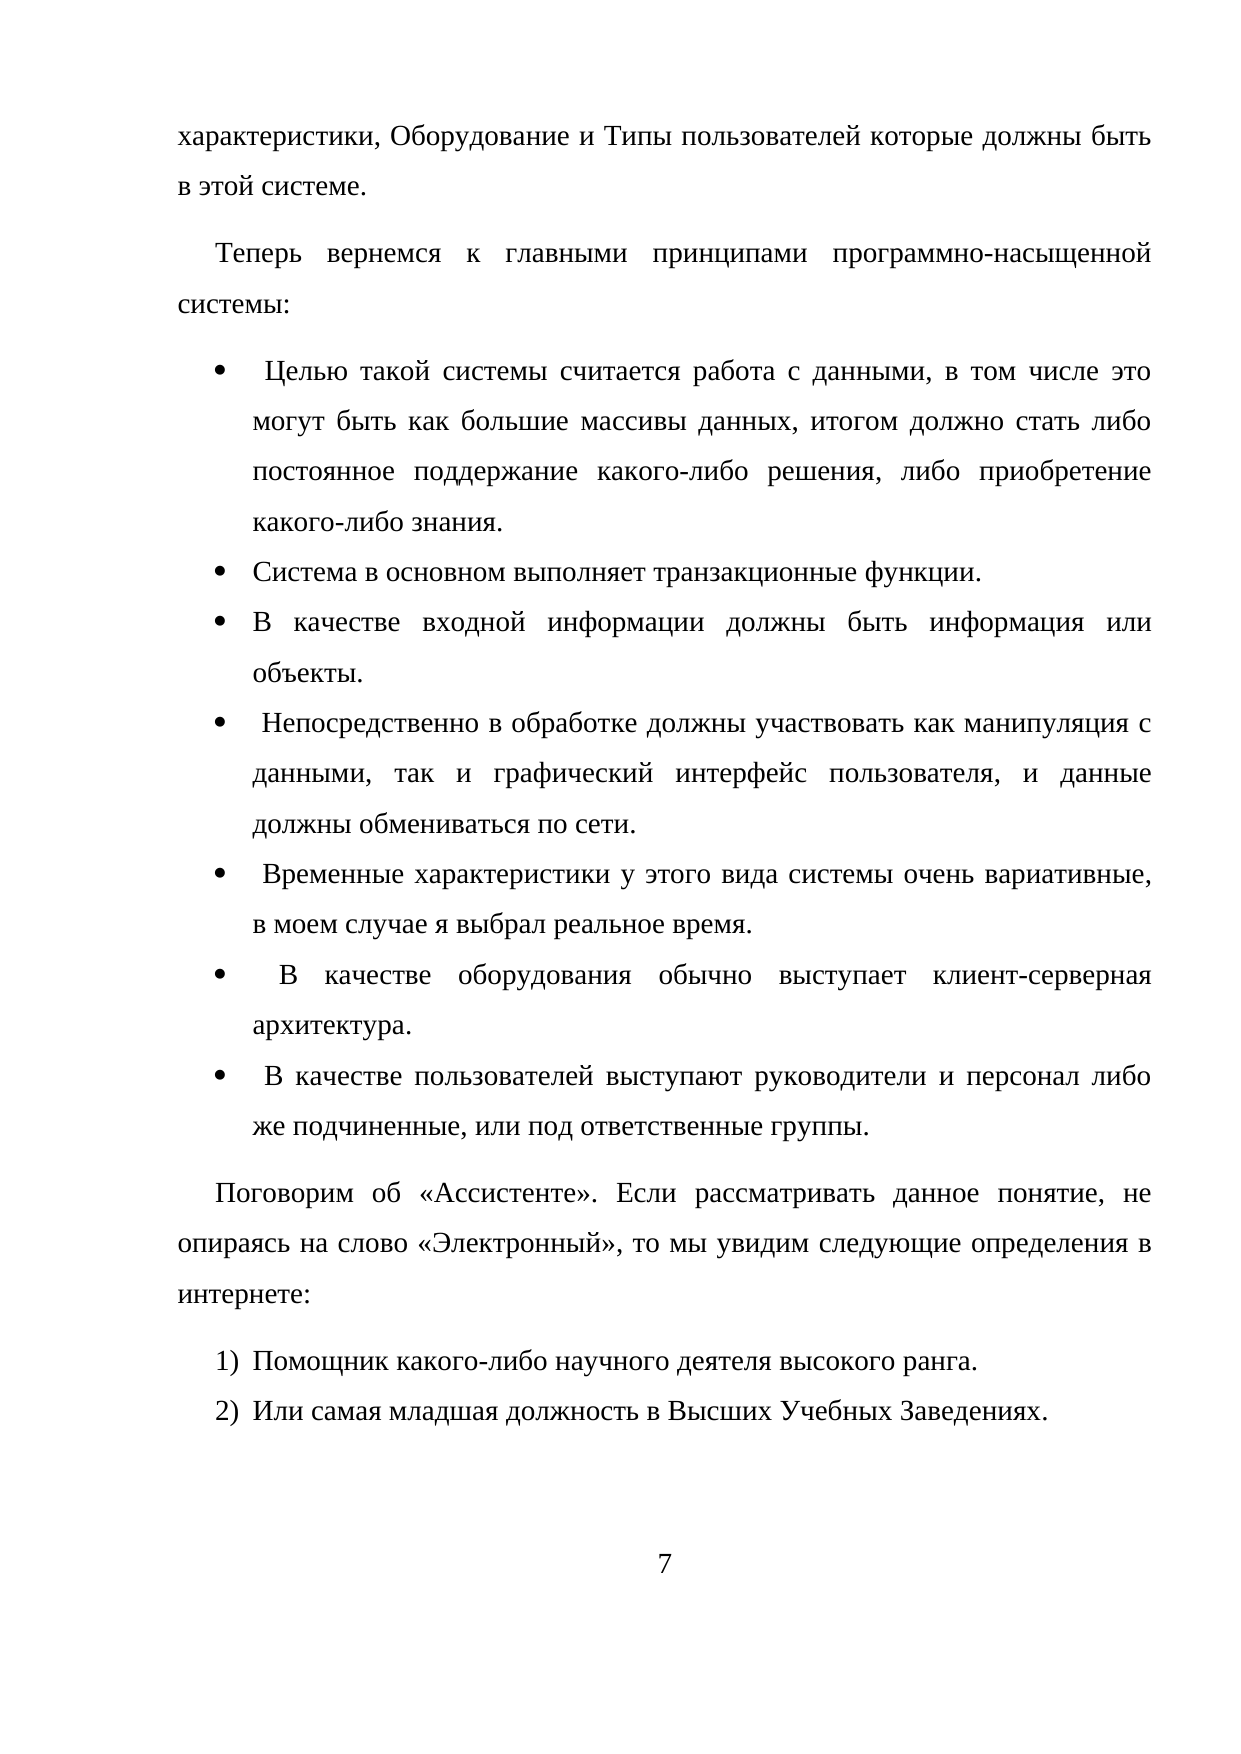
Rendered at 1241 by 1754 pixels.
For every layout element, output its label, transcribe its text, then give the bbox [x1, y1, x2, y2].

text Теперь вернемся к главными принципами программно-насыщенной системы: [177, 235, 1152, 319]
list В качестве оборудования обычно выступает клиент-серверная архитектура. [215, 957, 1152, 1041]
list Целью такой системы считается работа с данными, в том числе это могут быть как большие массивы данных, итогом должно стать либо постоянное поддержание какого-либо решения, либо приобретение какого-либо знания. [215, 353, 1152, 537]
list В качестве пользователей выступают руководители и персонал либо же подчиненные, или под ответственные группы. [215, 1058, 1152, 1142]
list Или самая младшая должность в Высших Учебных Заведениях. [215, 1393, 1152, 1427]
text Поговорим об «Ассистенте». Если рассматривать данное понятие, не опираясь на слово «Электронный», то мы увидим следующие определения в интернете: [177, 1175, 1152, 1309]
list В качестве входной информации должны быть информация или объекты. [215, 604, 1152, 688]
list Помощник какого-либо научного деятеля высокого ранга. [215, 1343, 1152, 1376]
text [177, 118, 1152, 202]
list Система в основном выполняет транзакционные функции. [215, 554, 1152, 588]
list Временные характеристики у этого вида системы очень вариативные, в моем случае я выбрал реальное время. [215, 856, 1152, 940]
list Непосредственно в обработке должны участвовать как манипуляция с данными, так и графический интерфейс пользователя, и данные должны обмениваться по сети. [215, 705, 1152, 839]
